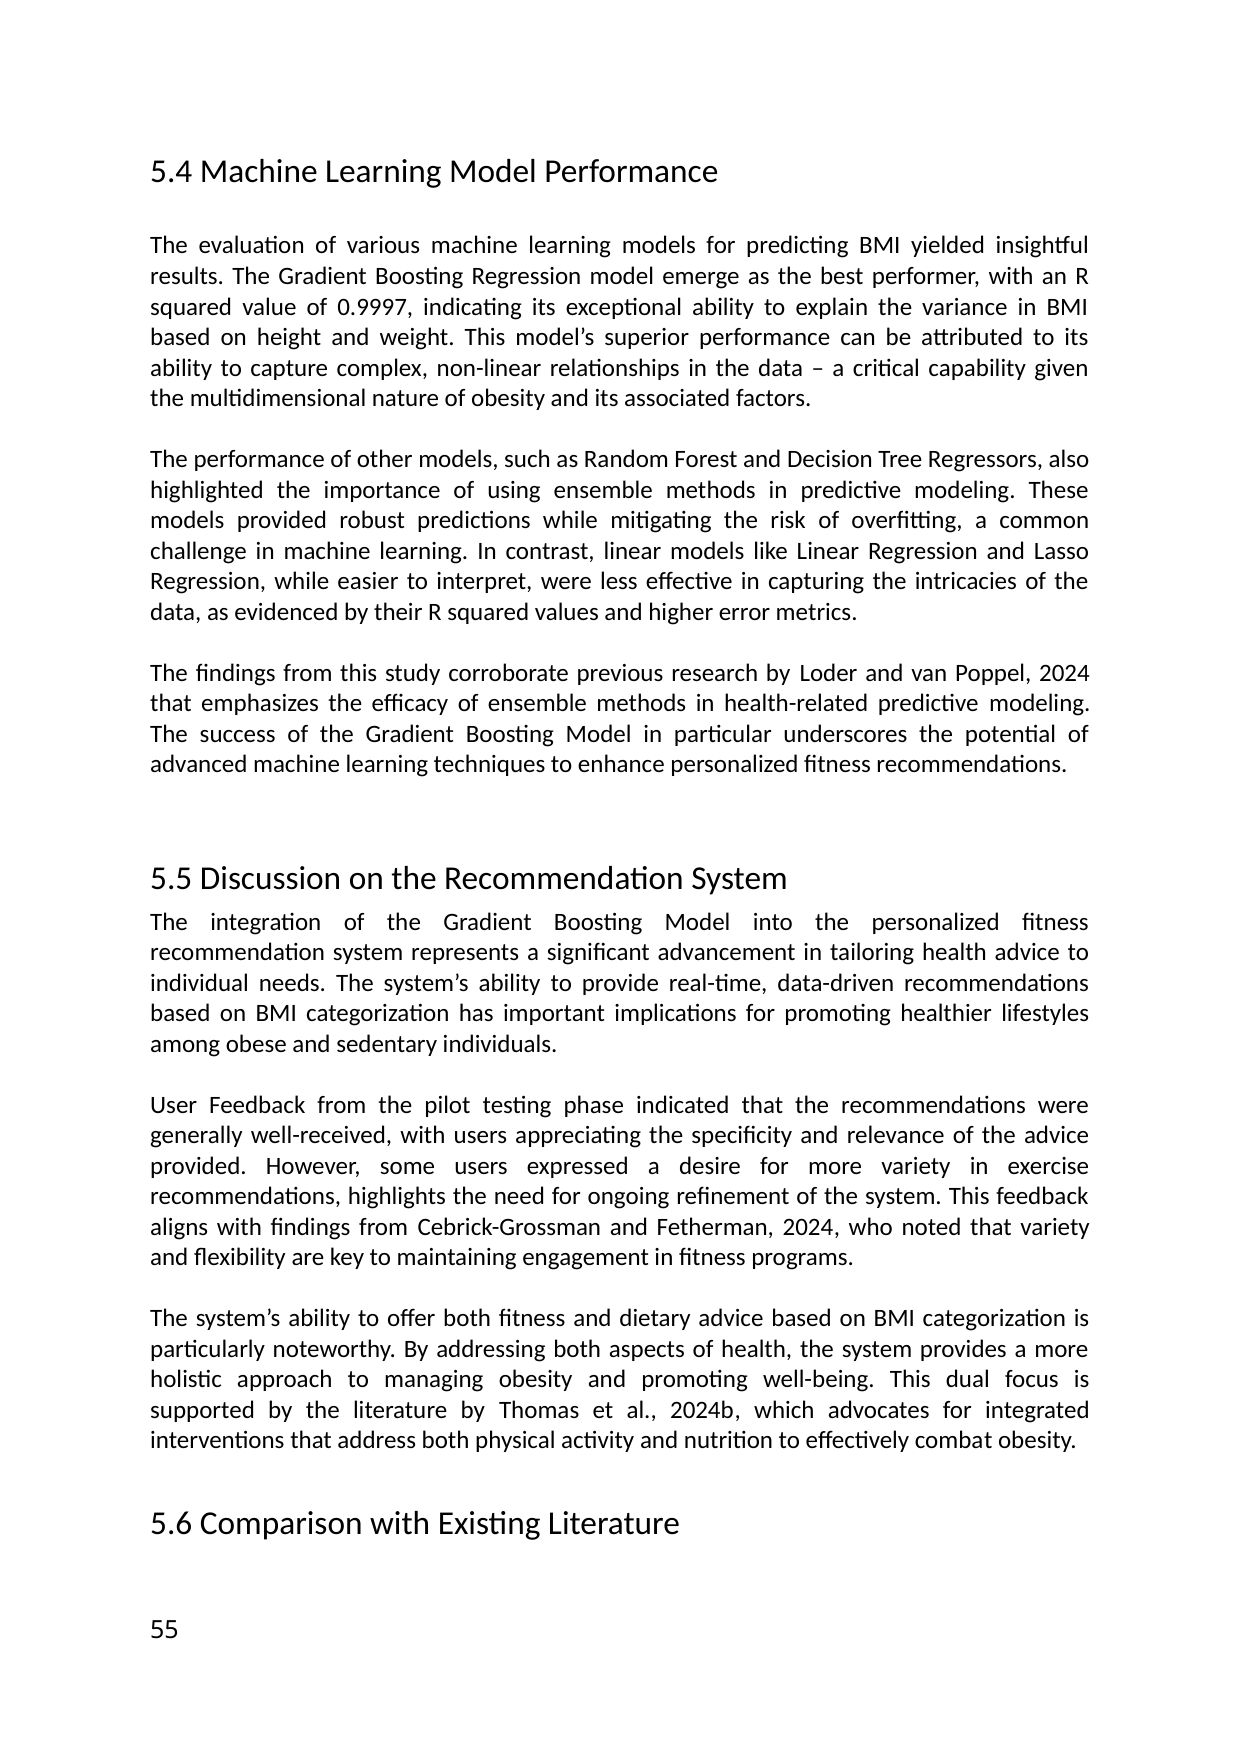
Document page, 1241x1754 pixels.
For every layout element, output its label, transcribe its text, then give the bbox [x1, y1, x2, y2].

text The findings from this study corroborate previous research by that emphasizes the efficacy of ensemble methods in health-related predictive modeling. The success of the Gradient Boosting Model in particular underscores the potential of advanced machine learning techniques to enhance personalized fitness recommendations. [150, 657, 1090, 779]
text The performance of other models, such as Random Forest and Decision Tree Regressors, also highlighted the importance of using ensemble methods in predictive modeling. These models provided robust predictions while mitigating the risk of overfitting, a common challenge in machine learning. In contrast, linear models like Linear Regression and Lasso Regression, while easier to interpret, were less effective in capturing the intricacies of the data, as evidenced by their R squared values and higher error metrics. [150, 443, 1090, 626]
text The integration of the Gradient Boosting Model into the personalized fitness recommendation system represents a significant advancement in tailoring health advice to individual needs. The system’s ability to provide real-time, data-driven recommendations based on BMI categorization has important implications for promoting healthier lifestyles among obese and sedentary individuals. [150, 906, 1090, 1058]
text The evaluation of various machine learning models for predicting BMI yielded insightful results. The Gradient Boosting Regression model emerge as the best performer, with an R squared value of 0.9997, indicating its exceptional ability to explain the variance in BMI based on height and weight. This model’s superior performance can be attributed to its ability to capture complex, non-linear relationships in the data – a critical capability given the multidimensional nature of obesity and its associated factors. [150, 229, 1090, 413]
text User Feedback from the pilot testing phase indicated that the recommendations were generally well-received, with users appreciating the specificity and relevance of the advice provided. However, some users expressed a desire for more variety in exercise recommendations, highlights the need for ongoing refinement of the system. This feedback aligns with findings from , who noted that variety and flexibility are key to maintaining engagement in fitness programs. [150, 1089, 1090, 1272]
subtitle 5.5 Discussion on the Recommendation System [150, 857, 1090, 897]
subtitle 5.6 Comparison with Existing Literature [150, 1502, 1090, 1543]
text The system’s ability to offer both fitness and dietary advice based on BMI categorization is particularly noteworthy. By addressing both aspects of health, the system provides a more holistic approach to managing obesity and promoting well-being. This dual focus is supported by the literature by , which advocates for integrated interventions that address both physical activity and nutrition to effectively combat obesity. [150, 1302, 1090, 1455]
subtitle 5.4 Machine Learning Model Performance [150, 150, 1090, 191]
